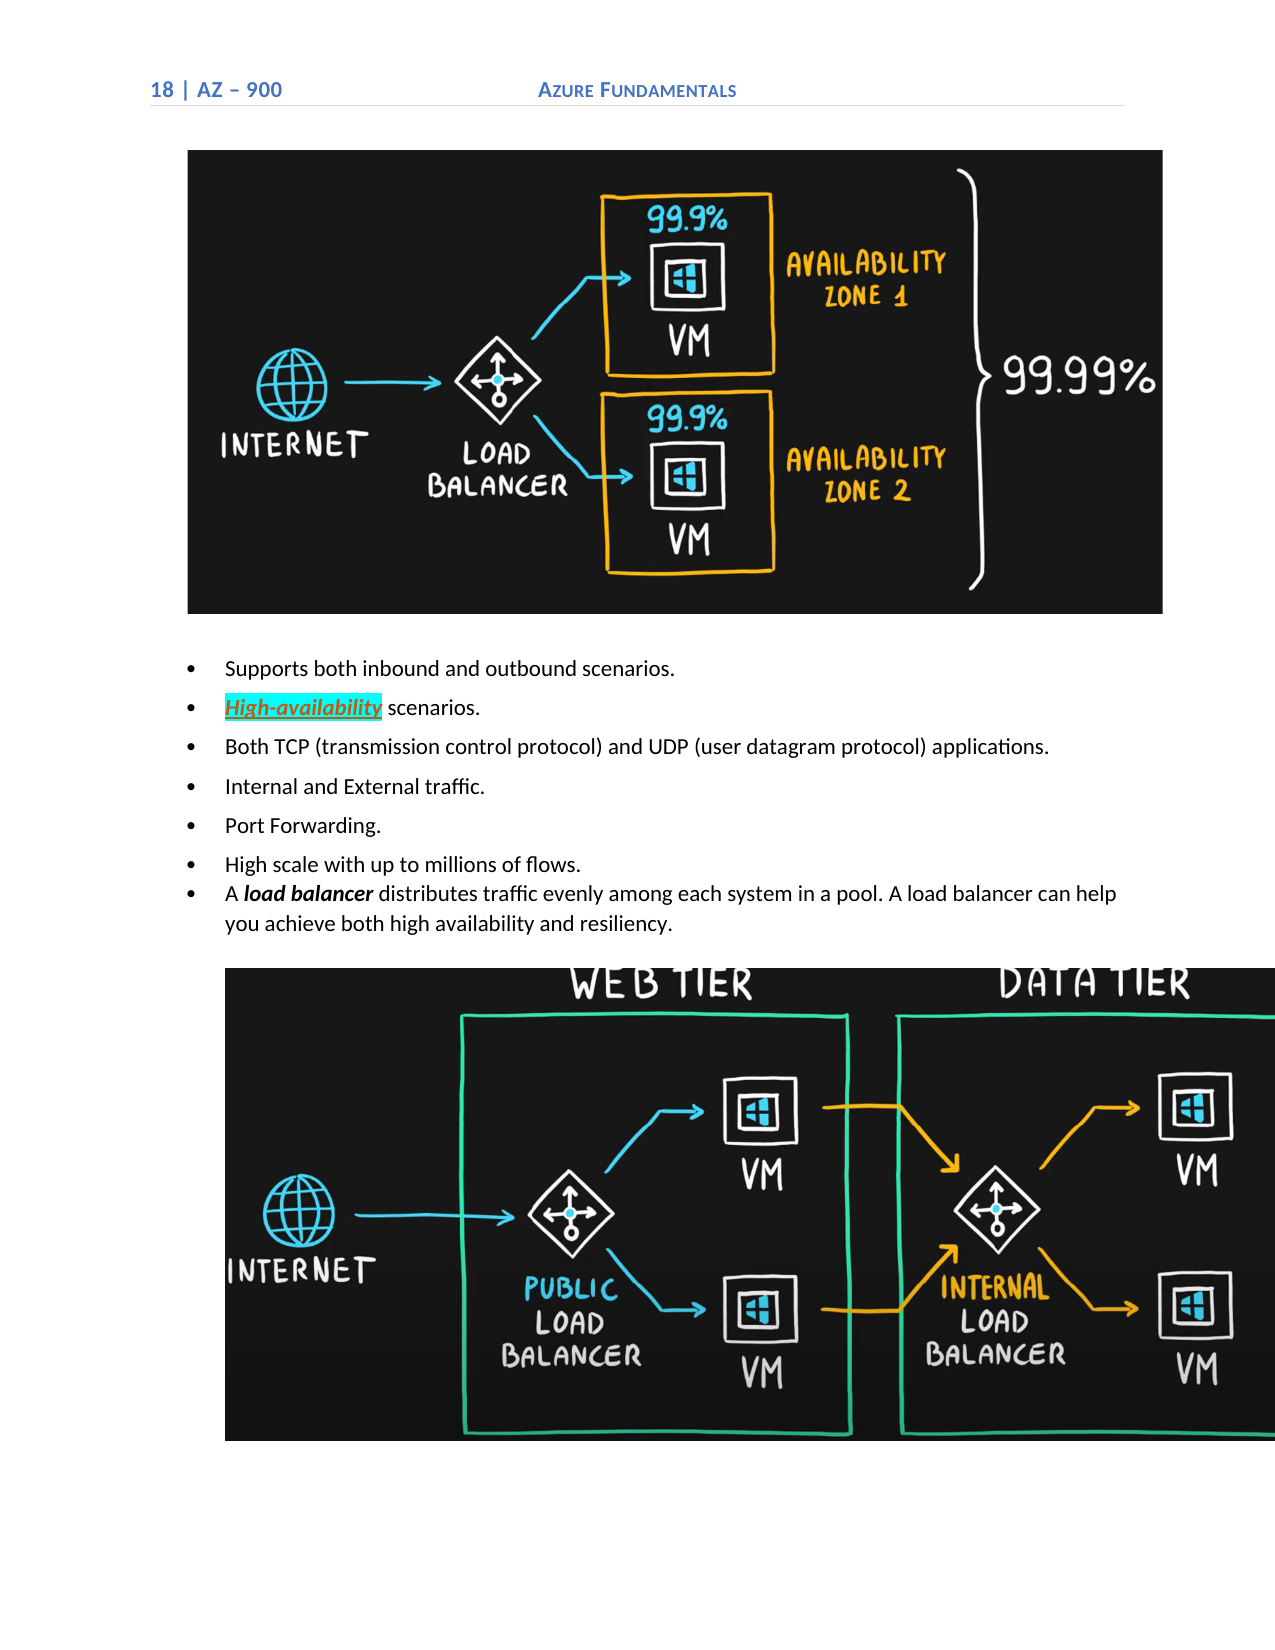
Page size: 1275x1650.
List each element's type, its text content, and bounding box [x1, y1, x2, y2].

picture [225, 968, 1275, 1441]
list Supports both inbound and outbound scenarios. [187, 642, 1125, 682]
list Internal and External traffic. [187, 761, 1125, 800]
list Both TCP (transmission control protocol) and UDP (user datagram protocol) applications. [187, 721, 1125, 761]
picture [187, 150, 1163, 614]
list Port Forwarding. [187, 800, 1125, 839]
list High scale with up to millions of flows. [187, 839, 1125, 879]
list High-availability scenarios. [187, 682, 1125, 721]
list A load balancer distributes traffic evenly among each system in a pool. A load balancer can help you achieve both high availability and resiliency. [187, 879, 1125, 937]
